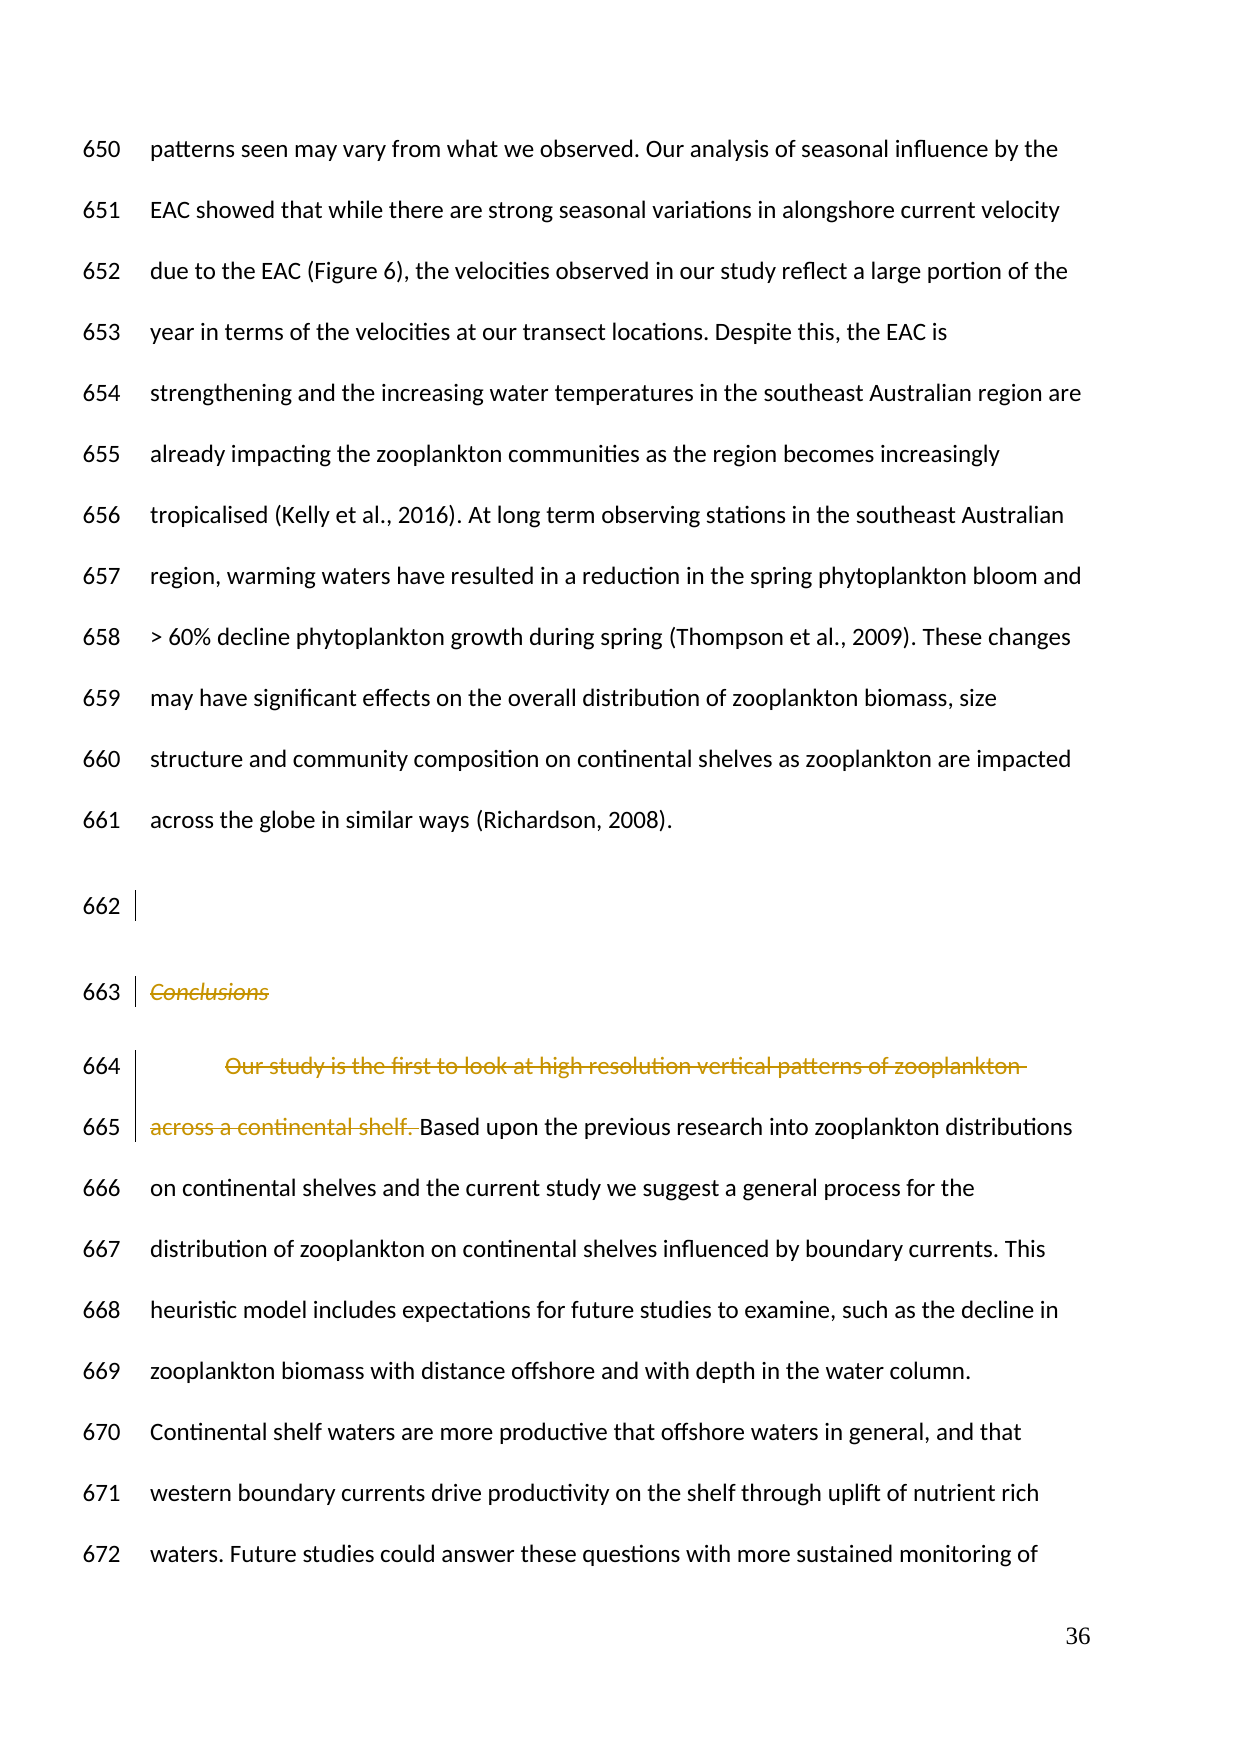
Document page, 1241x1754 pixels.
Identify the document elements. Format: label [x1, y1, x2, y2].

text [150, 1050, 1090, 1569]
text [150, 133, 1090, 835]
